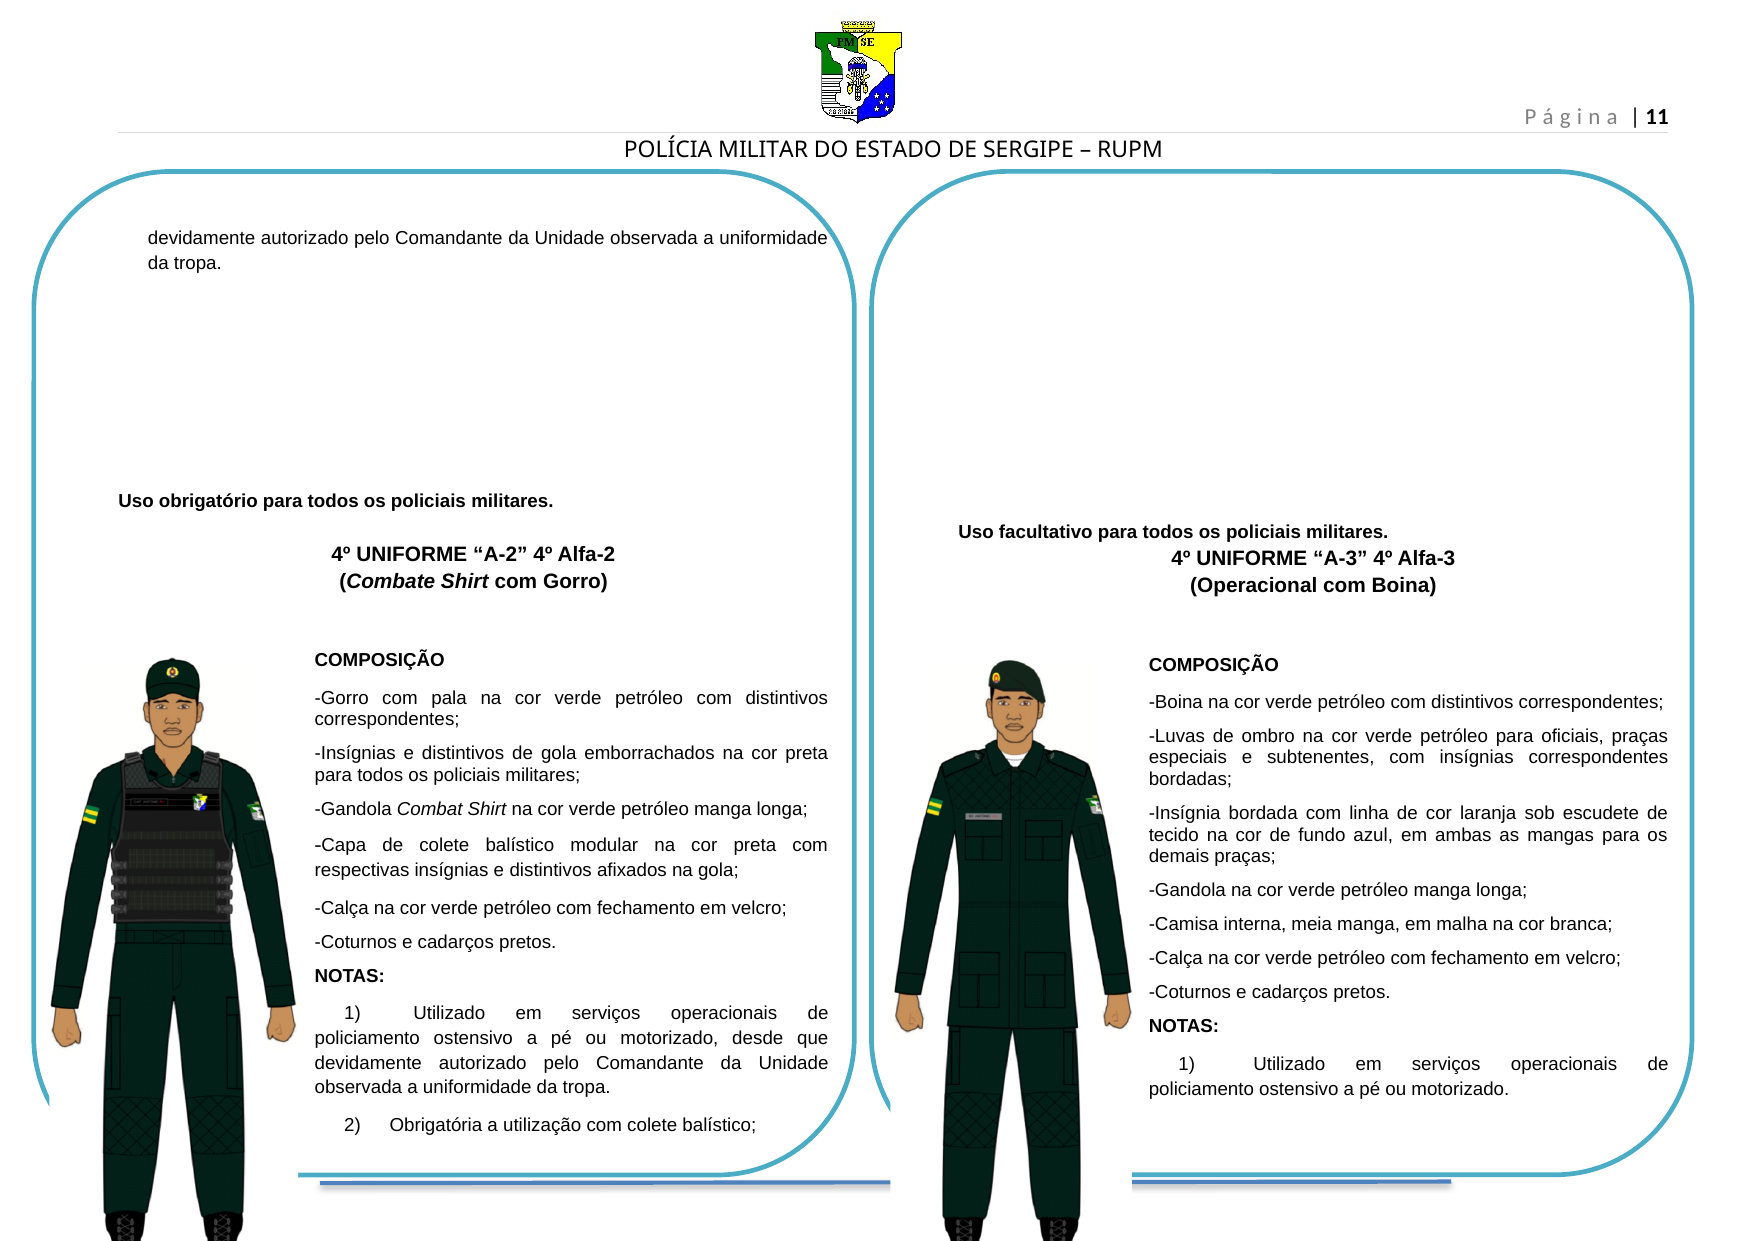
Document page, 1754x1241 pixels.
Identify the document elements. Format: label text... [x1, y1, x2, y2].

text (Operacional com Boina) [958, 573, 1668, 597]
text Uso obrigatório para todos os policiais militares. [118, 489, 828, 511]
list Obrigatória a utilização com colete balístico; [148, 1113, 828, 1135]
picture [890, 653, 1132, 1241]
text -Gorro com pala na cor verde petróleo com distintivos correspondentes; [118, 687, 828, 730]
text -Insígnias e distintivos de gola emborrachados na cor preta para todos os policiais militares; [118, 742, 828, 785]
text -Calça na cor verde petróleo com fechamento em velcro; [958, 947, 1668, 969]
text COMPOSIÇÃO [118, 649, 828, 671]
text Uso facultativo para todos os policiais militares. [943, 521, 1668, 542]
text -Coturnos e cadarços pretos. [958, 981, 1668, 1003]
text -Gandola Combat Shirt na cor verde petróleo manga longa; [118, 798, 828, 819]
text -Capa de colete balístico modular na cor preta com respectivas insígnias e distintivos afixados na gola; [118, 832, 828, 881]
text -Insígnia bordada com linha de cor laranja sob escudete de tecido na cor de fundo azul, em ambas as mangas para os demais praças; [958, 802, 1668, 867]
picture [800, 11, 917, 132]
text NOTAS: [958, 1015, 1668, 1037]
text COMPOSIÇÃO [958, 653, 1668, 675]
text -Coturnos e cadarços pretos. [118, 931, 828, 952]
text (Combate Shirt com Gorro) [118, 569, 828, 593]
text -Camisa interna, meia manga, em malha na cor branca; [958, 913, 1668, 935]
text -Gandola na cor verde petróleo manga longa; [958, 879, 1668, 901]
list Utilizado em serviços operacionais de policiamento ostensivo a pé ou motorizado. [958, 1053, 1668, 1099]
text 4º UNIFORME “A-2” 4º Alfa-2 [118, 542, 828, 566]
text NOTAS: [118, 964, 828, 986]
text 4º UNIFORME “A-3” 4º Alfa-3 [958, 546, 1668, 570]
text -Calça na cor verde petróleo com fechamento em velcro; [118, 896, 828, 918]
text -Luvas de ombro na cor verde petróleo para oficiais, praças especiais e subtenentes, com insígnias correspondentes bordadas; [958, 725, 1668, 789]
text -Boina na cor verde petróleo com distintivos correspondentes; [958, 691, 1668, 712]
picture [49, 656, 299, 1241]
